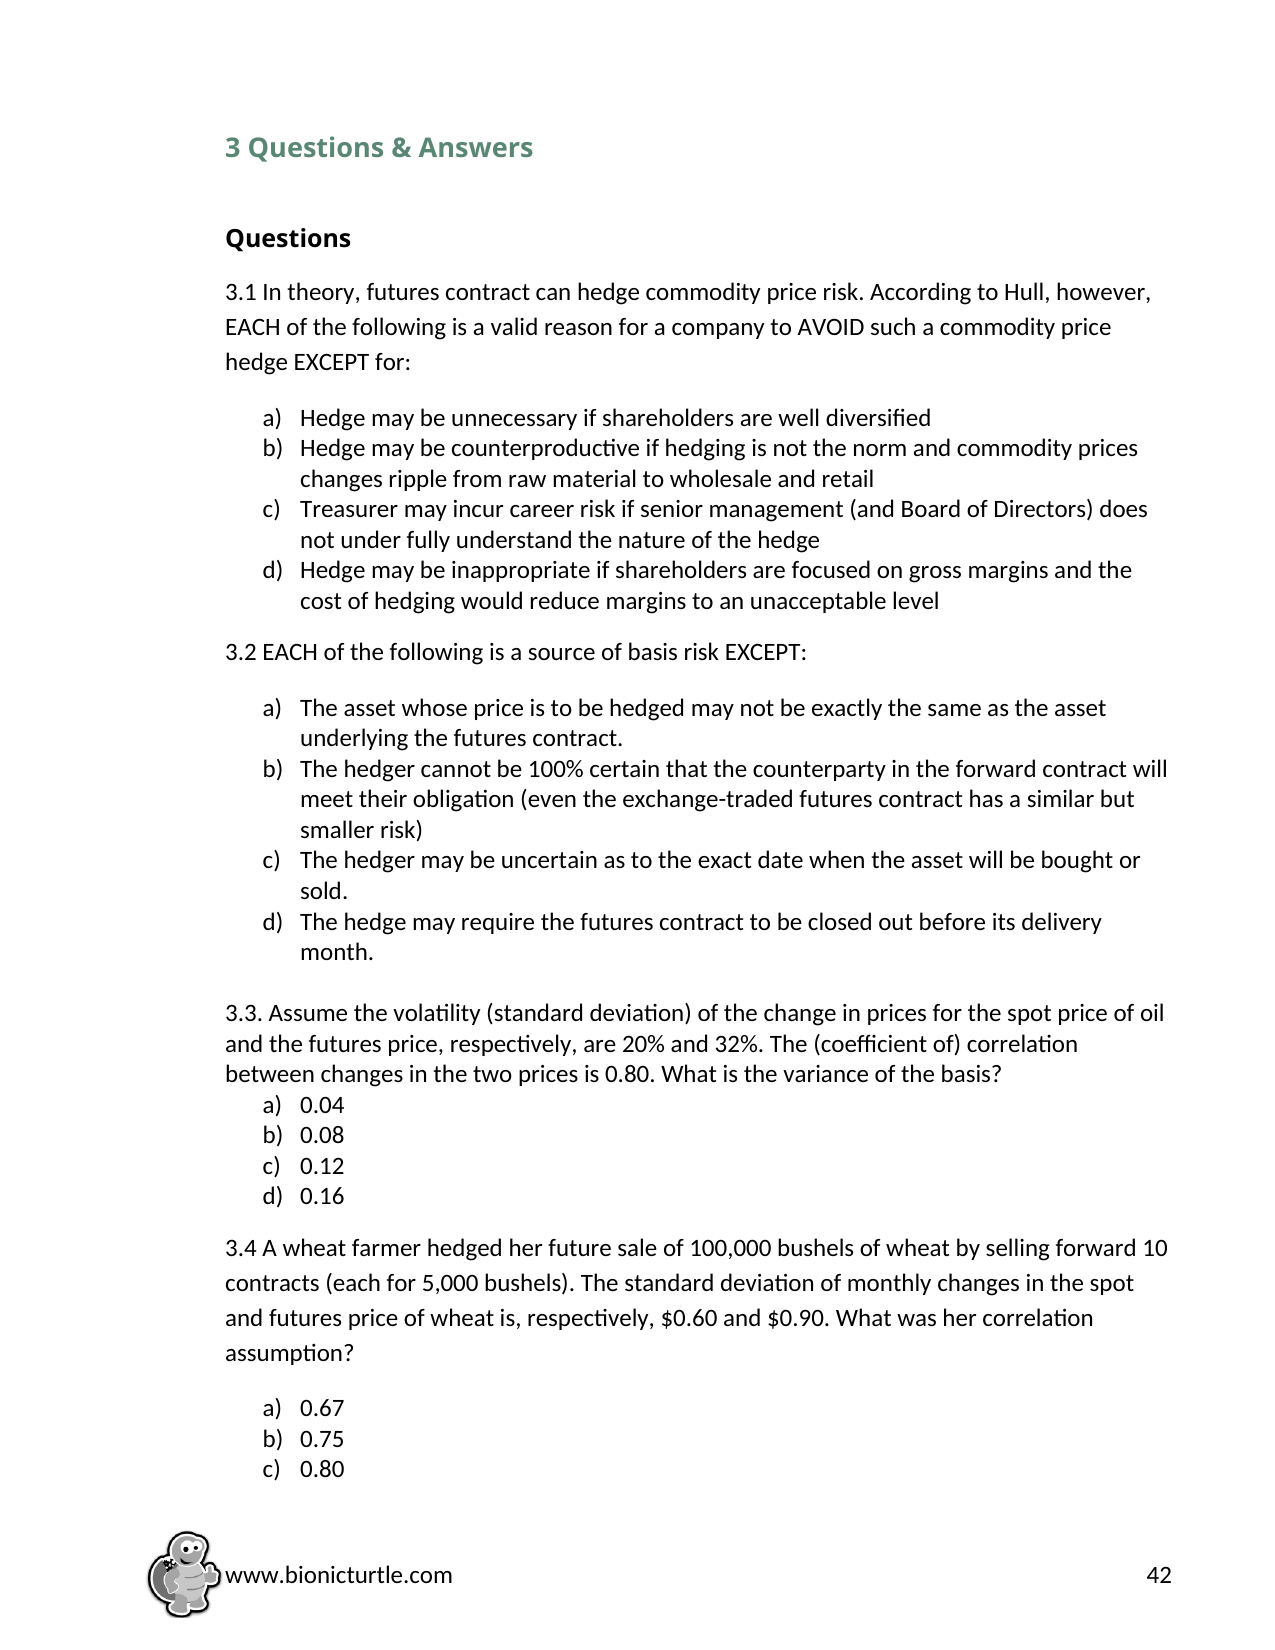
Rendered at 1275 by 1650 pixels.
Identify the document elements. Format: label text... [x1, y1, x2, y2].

text 3.2 EACH of the following is a source of basis risk EXCEPT: [225, 636, 1172, 667]
text 3.4 A wheat farmer hedged her future sale of 100,000 bushels of wheat by selling forward 10 contracts (each for 5,000 bushels). The standard deviation of monthly changes in the spot and futures price of wheat is, respectively, $0.60 and $0.90. What was her correlation assumption? [225, 1232, 1172, 1367]
text 3.1 In theory, futures contract can hedge commodity price risk. According to Hull, however, EACH of the following is a valid reason for a company to AVOID such a commodity price hedge EXCEPT for: [225, 276, 1172, 376]
list 0.12 [262, 1150, 1172, 1180]
list Treasurer may incur career risk if senior management (and Board of Directors) does not under fully understand the nature of the hedge [262, 493, 1172, 554]
list 0.75 [262, 1423, 1172, 1453]
list 0.16 [262, 1180, 1172, 1211]
text 3.3. Assume the volatility (standard deviation) of the change in prices for the spot price of oil and the futures price, respectively, are 20% and 32%. The (coefficient of) correlation between changes in the two prices is 0.80. What is the variance of the basis? [225, 997, 1172, 1089]
list The hedger cannot be 100% certain that the counterparty in the forward contract will meet their obligation (even the exchange-traded futures contract has a similar but smaller risk) [262, 753, 1172, 844]
list 0.80 [262, 1453, 1172, 1484]
list 0.08 [262, 1119, 1172, 1150]
list Hedge may be inappropriate if shareholders are focused on gross margins and the cost of hedging would reduce margins to an unacceptable level [262, 554, 1172, 615]
list The asset whose price is to be hedged may not be exactly the same as the asset underlying the futures contract. [262, 692, 1172, 753]
list 0.67 [262, 1392, 1172, 1423]
list The hedge may require the futures contract to be closed out before its delivery month. [262, 906, 1172, 967]
subtitle 3 Questions & Answers [225, 128, 1172, 165]
list Hedge may be counterproductive if hedging is not the norm and commodity prices changes ripple from raw material to wholesale and retail [262, 432, 1172, 493]
list The hedger may be uncertain as to the exact date when the asset will be bought or sold. [262, 844, 1172, 906]
list 0.04 [262, 1089, 1172, 1119]
subtitle Questions [225, 221, 1172, 255]
list Hedge may be unnecessary if shareholders are well diversified [262, 402, 1172, 432]
